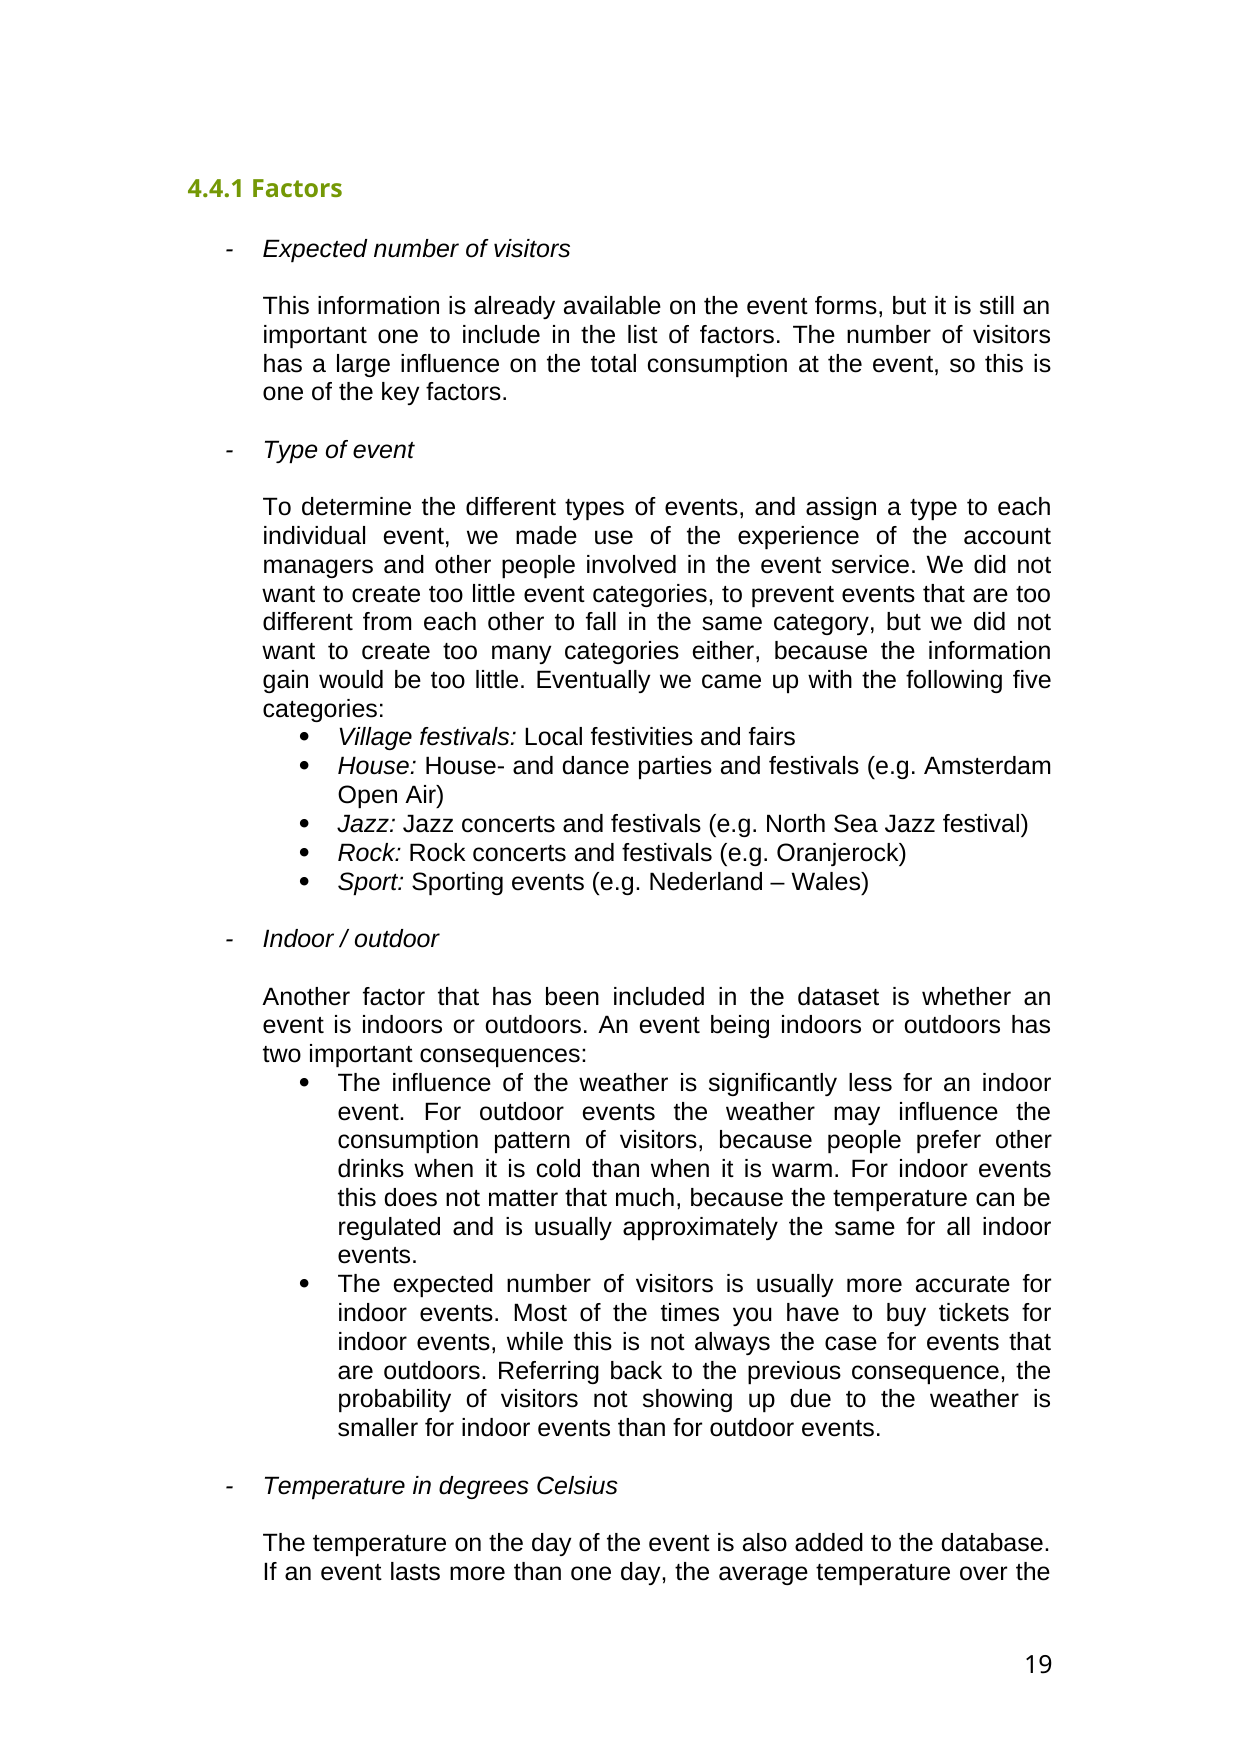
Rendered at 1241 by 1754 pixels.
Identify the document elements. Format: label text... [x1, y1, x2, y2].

list The expected number of visitors is usually more accurate for indoor events. Most of the times you have to buy tickets for indoor events, while this is not always the case for events that are outdoors. Referring back to the previous consequence, the probability of visitors not showing up due to the weather is smaller for indoor events than for outdoor events. [300, 1269, 1053, 1442]
list Another factor that has been included in the dataset is whether an event is indoors or outdoors. An event being indoors or outdoors has two important consequences: [262, 982, 1053, 1068]
list Temperature in degrees Celsius [225, 1471, 1053, 1499]
list Sport: Sporting events (e.g. Nederland – Wales) [300, 867, 1053, 895]
list Indoor / outdoor [225, 924, 1053, 953]
list Expected number of visitors [225, 234, 1053, 262]
list Village festivals: Local festivities and fairs [300, 722, 1053, 751]
list House: House- and dance parties and festivals (e.g. Amsterdam Open Air) [300, 751, 1053, 809]
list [262, 1528, 1053, 1586]
subtitle 4.4.1 Factors [187, 171, 1053, 205]
list Rock: Rock concerts and festivals (e.g. Oranjerock) [300, 838, 1053, 867]
list The influence of the weather is significantly less for an indoor event. For outdoor events the weather may influence the consumption pattern of visitors, because people prefer other drinks when it is cold than when it is warm. For indoor events this does not matter that much, because the temperature can be regulated and is usually approximately the same for all indoor events. [300, 1068, 1053, 1269]
list This information is already available on the event forms, but it is still an important one to include in the list of factors. The number of visitors has a large influence on the total consumption at the event, so this is one of the key factors. [262, 291, 1053, 406]
list Jazz: Jazz concerts and festivals (e.g. North Sea Jazz festival) [300, 809, 1053, 838]
list Type of event [225, 435, 1053, 464]
list To determine the different types of events, and assign a type to each individual event, we made use of the experience of the account managers and other people involved in the event service. We did not want to create too little event categories, to prevent events that are too different from each other to fall in the same category, but we did not want to create too many categories either, because the information gain would be too little. Eventually we came up with the following five categories: [262, 492, 1053, 722]
